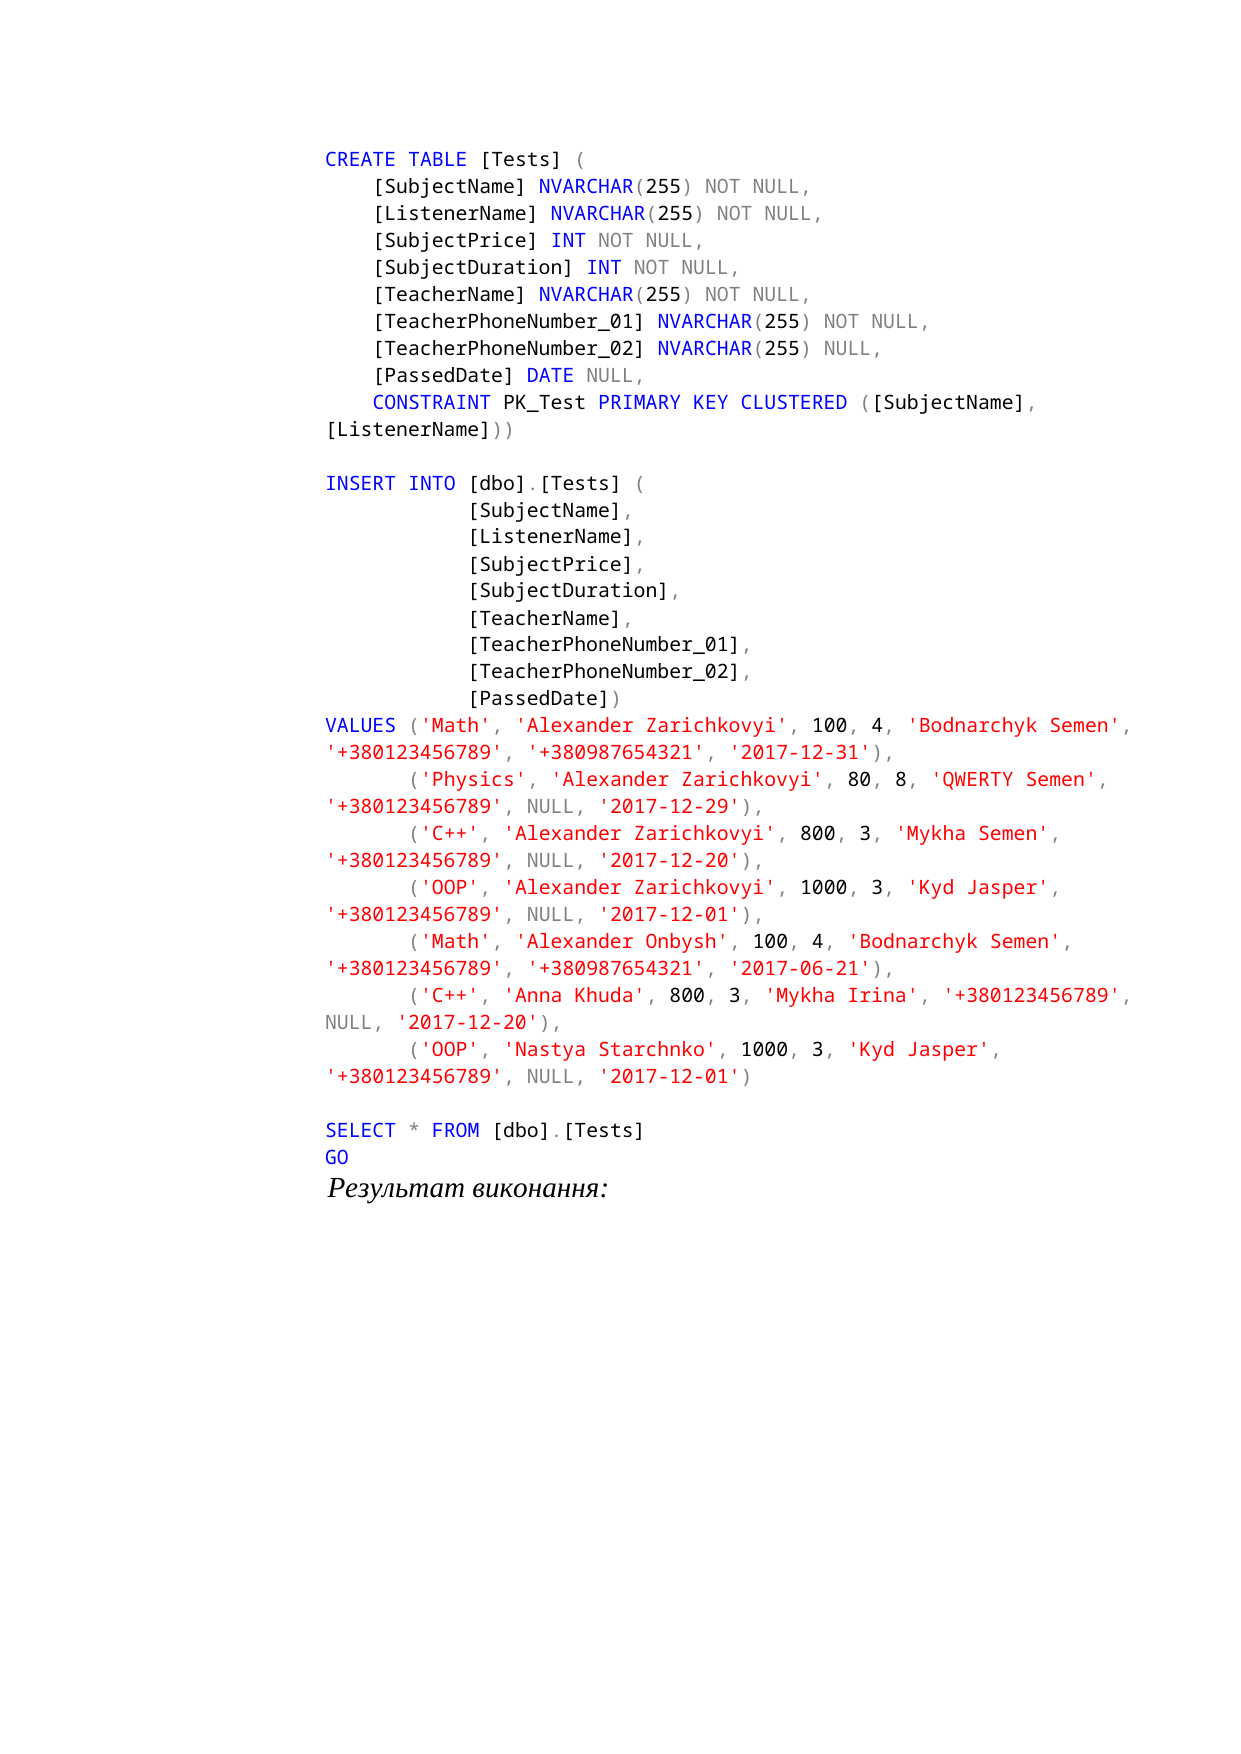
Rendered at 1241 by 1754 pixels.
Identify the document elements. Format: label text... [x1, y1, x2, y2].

text GO [325, 1143, 1152, 1170]
text [TeacherPhoneNumber_02] NVARCHAR(255) NULL, [325, 334, 1152, 361]
text [SubjectPrice] INT NOT NULL, [325, 226, 1152, 253]
text [TeacherPhoneNumber_01] NVARCHAR(255) NOT NULL, [325, 307, 1152, 334]
text [PassedDate]) [325, 685, 1152, 712]
text CREATE TABLE [Tests] ( [325, 145, 1152, 172]
text [SubjectPrice], [325, 550, 1152, 577]
text CONSTRAINT PK_Test PRIMARY KEY CLUSTERED ([SubjectName], [ListenerName])) [325, 388, 1152, 442]
text ('C++', 'Alexander Zarichkovyi', 800, 3, 'Mykha Semen', '+380123456789', NULL, '2017-12-20'), [325, 819, 1152, 873]
text [ListenerName] NVARCHAR(255) NOT NULL, [325, 199, 1152, 226]
text [SubjectName] NVARCHAR(255) NOT NULL, [325, 172, 1152, 199]
list Результат виконання: [327, 1170, 1152, 1204]
text ('Physics', 'Alexander Zarichkovyi', 80, 8, 'QWERTY Semen', '+380123456789', NULL, '2017-12-29'), [325, 766, 1152, 819]
text ('OOP', 'Alexander Zarichkovyi', 1000, 3, 'Kyd Jasper', '+380123456789', NULL, '2017-12-01'), [325, 873, 1152, 927]
text [ListenerName], [325, 523, 1152, 550]
text SELECT * FROM [dbo].[Tests] [325, 1116, 1152, 1143]
text [TeacherPhoneNumber_02], [325, 658, 1152, 685]
text ('Math', 'Alexander Onbysh', 100, 4, 'Bodnarchyk Semen', '+380123456789', '+380987654321', '2017-06-21'), [325, 927, 1152, 981]
text [SubjectDuration] INT NOT NULL, [325, 253, 1152, 280]
text [TeacherName] NVARCHAR(255) NOT NULL, [325, 280, 1152, 307]
text ('C++', 'Anna Khuda', 800, 3, 'Mykha Irina', '+380123456789', NULL, '2017-12-20'), [325, 981, 1152, 1035]
text ('OOP', 'Nastya Starchnko', 1000, 3, 'Kyd Jasper', '+380123456789', NULL, '2017-12-01') [325, 1035, 1152, 1089]
text [SubjectName], [325, 496, 1152, 523]
text INSERT INTO [dbo].[Tests] ( [325, 469, 1152, 496]
text VALUES ('Math', 'Alexander Zarichkovyi', 100, 4, 'Bodnarchyk Semen', '+380123456789', '+380987654321', '2017-12-31'), [325, 712, 1152, 766]
text [TeacherPhoneNumber_01], [325, 631, 1152, 658]
text [PassedDate] DATE NULL, [325, 361, 1152, 388]
text [SubjectDuration], [325, 577, 1152, 604]
text [TeacherName], [325, 604, 1152, 631]
